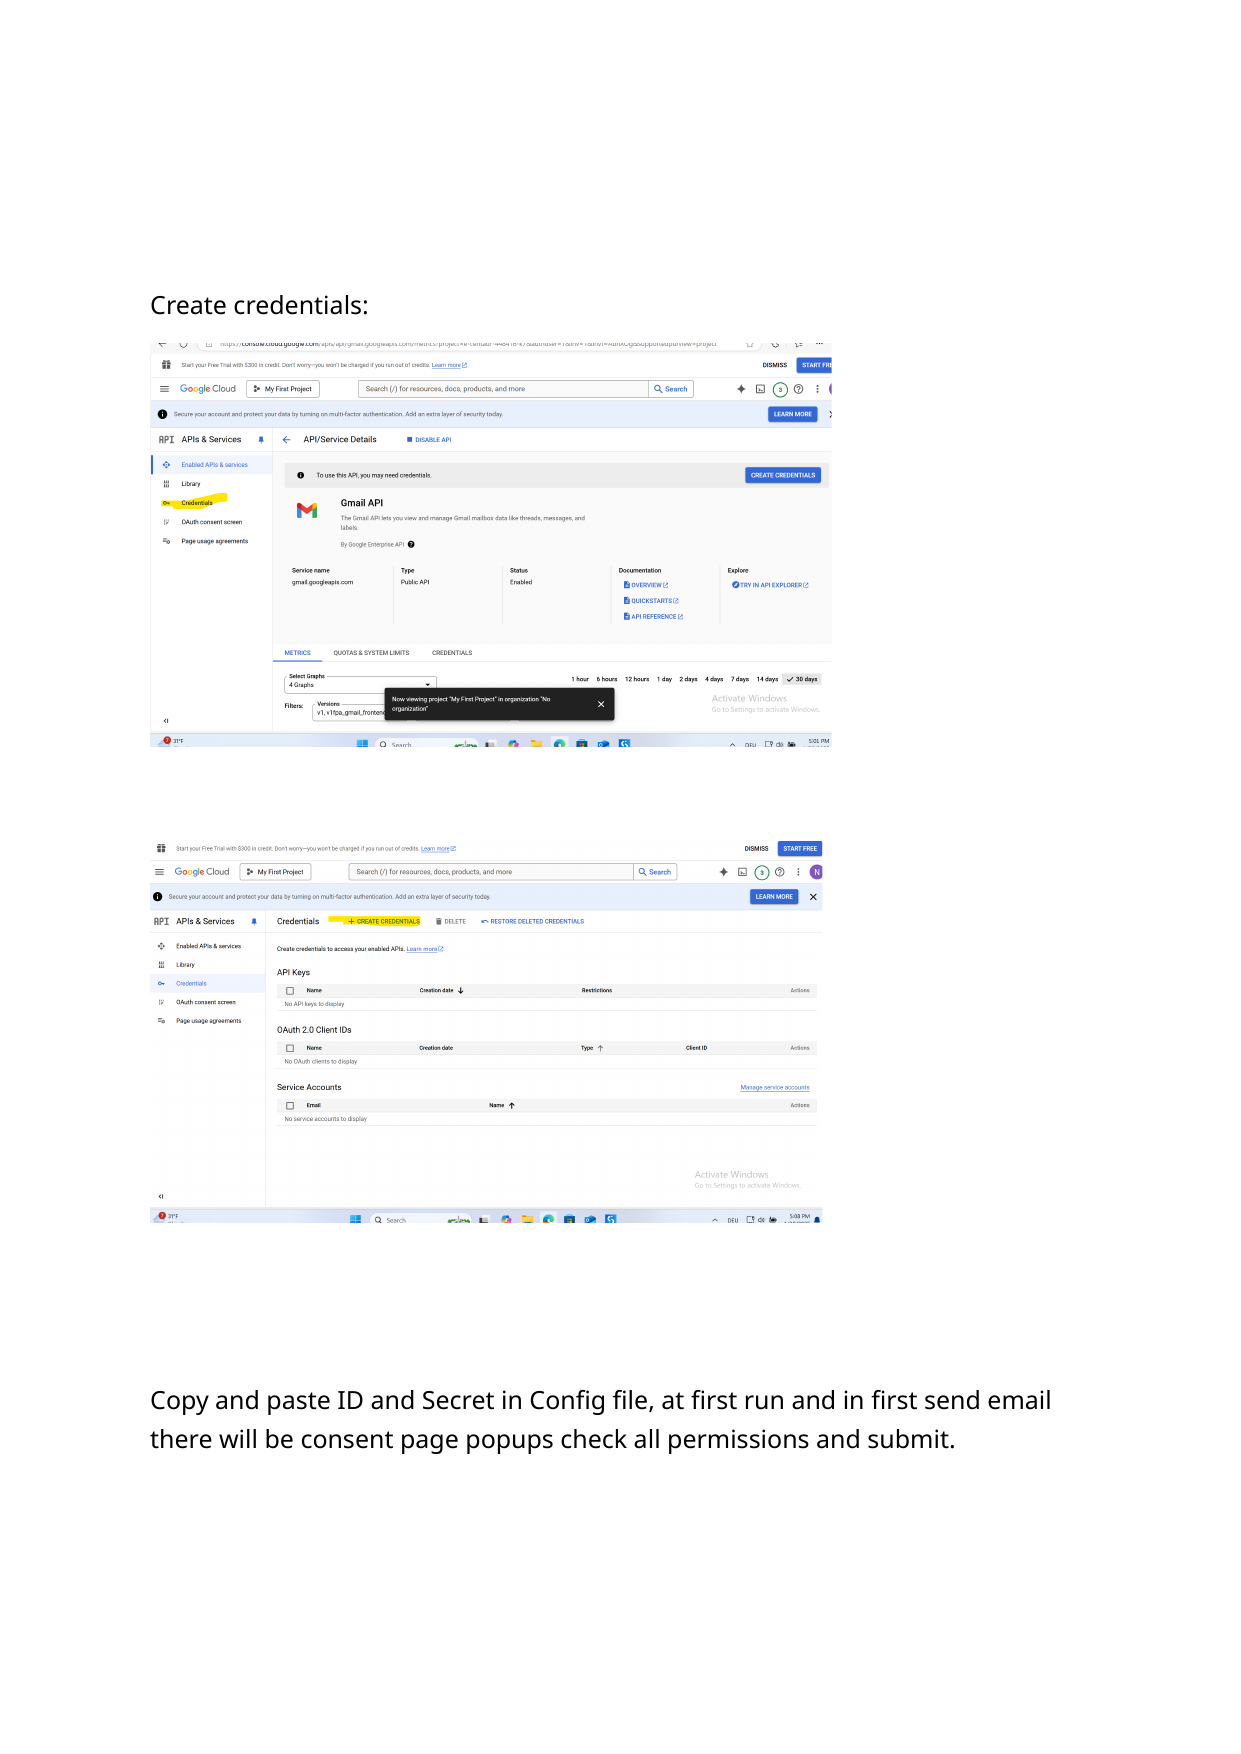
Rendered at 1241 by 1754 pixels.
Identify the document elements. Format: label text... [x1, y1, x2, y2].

picture [150, 837, 823, 1223]
text Copy and paste ID and Secret in Config file, at first run and in first send email there will be consent page popups check all permissions and submit. [150, 1382, 1090, 1456]
picture [150, 343, 832, 747]
text Create credentials: [150, 288, 1090, 322]
